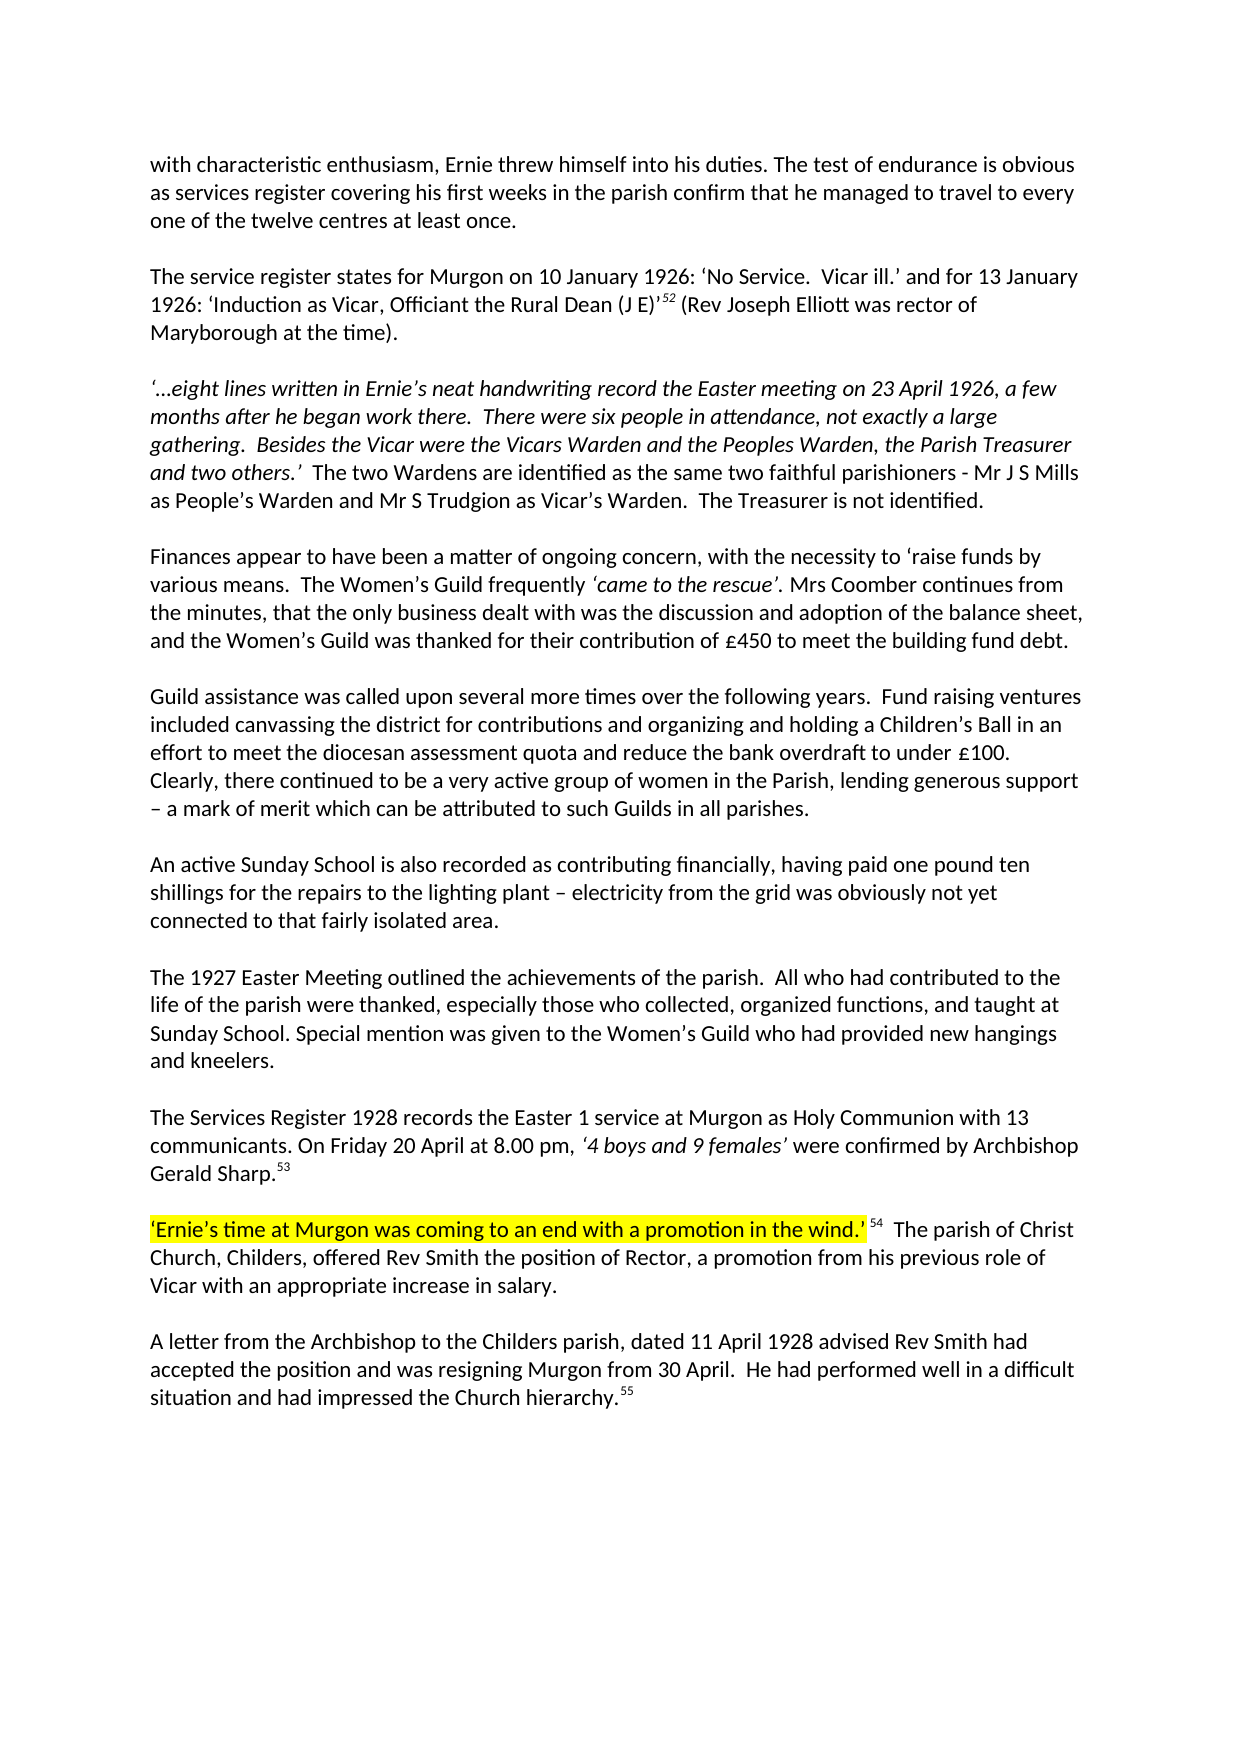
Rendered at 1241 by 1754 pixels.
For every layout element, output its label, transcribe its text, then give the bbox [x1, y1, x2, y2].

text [150, 150, 1090, 234]
text Guild assistance was called upon several more times over the following years. Fund raising ventures included canvassing the district for contributions and organizing and holding a Children’s Ball in an effort to meet the diocesan assessment quota and reduce the bank overdraft to under £100. [150, 682, 1090, 766]
text Finances appear to have been a matter of ongoing concern, with the necessity to ‘raise funds by various means. The Women’s Guild frequently ‘came to the rescue’. Mrs Coomber continues from the minutes, that the only business dealt with was the discussion and adoption of the balance sheet, and the Women’s Guild was thanked for their contribution of £450 to meet the building fund debt. [150, 542, 1090, 654]
text A letter from the Archbishop to the Childers parish, dated 11 April 1928 advised Rev Smith had accepted the position and was resigning Murgon from 30 April. He had performed well in a difficult situation and had impressed the Church hierarchy. [150, 1327, 1090, 1411]
text ‘Ernie’s time at Murgon was coming to an end with a promotion in the wind.’ The parish of Christ Church, Childers, offered Rev Smith the position of Rector, a promotion from his previous role of Vicar with an appropriate increase in salary. [150, 1215, 1090, 1299]
text The service register states for Murgon on 10 January 1926: ‘No Service. Vicar ill.’ and for 13 January 1926: ‘Induction as Vicar, Officiant the Rural Dean (J E)’ (Rev Joseph Elliott was rector of Maryborough at the time). [150, 262, 1090, 346]
text The 1927 Easter Meeting outlined the achievements of the parish. All who had contributed to the life of the parish were thanked, especially those who collected, organized functions, and taught at Sunday School. Special mention was given to the Women’s Guild who had provided new hangings and kneelers. [150, 963, 1090, 1075]
text An active Sunday School is also recorded as contributing financially, having paid one pound ten shillings for the repairs to the lighting plant – electricity from the grid was obviously not yet connected to that fairly isolated area. [150, 851, 1090, 934]
text ‘…eight lines written in Ernie’s neat handwriting record the Easter meeting on 23 April 1926, a few months after he began work there. There were six people in attendance, not exactly a large gathering. Besides the Vicar were the Vicars Warden and the Peoples Warden, the Parish Treasurer and two others.’ The two Wardens are identified as the same two faithful parishioners - Mr J S Mills as People’s Warden and Mr S Trudgion as Vicar’s Warden. The Treasurer is not identified. [150, 374, 1090, 514]
text The Services Register 1928 records the Easter 1 service at Murgon as Holy Communion with 13 communicants. On Friday 20 April at 8.00 pm, ‘4 boys and 9 females’ were confirmed by Archbishop Gerald Sharp. [150, 1103, 1090, 1187]
text Clearly, there continued to be a very active group of women in the Parish, lending generous support – a mark of merit which can be attributed to such Guilds in all parishes. [150, 766, 1090, 822]
